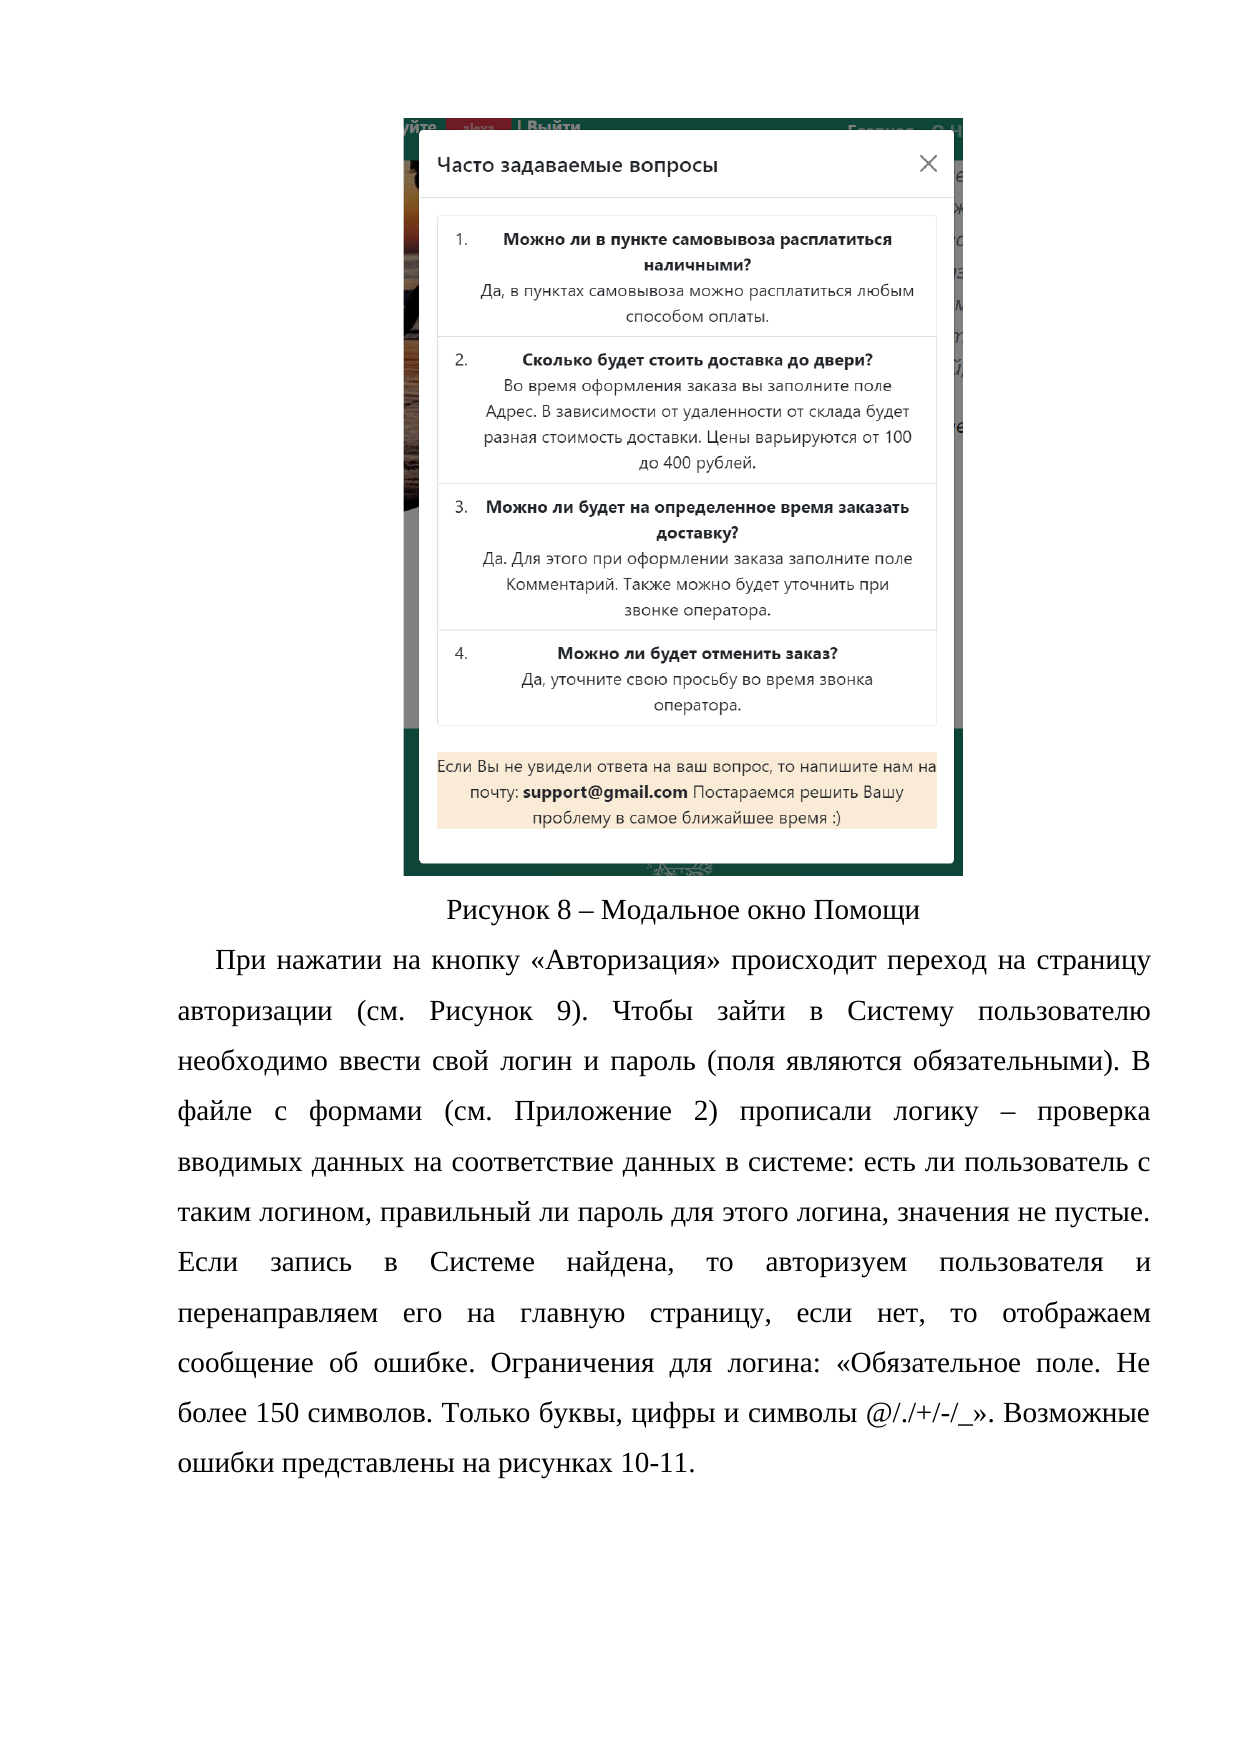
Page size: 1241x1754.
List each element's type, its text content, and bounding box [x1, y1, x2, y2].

text При нажатии на кнопку «Авторизация» происходит переход на страницу авторизации (см. Рисунок 9). Чтобы зайти в Систему пользователю необходимо ввести свой логин и пароль (поля являются обязательными). В файле с формами (см. Приложение 2) прописали логику – проверка вводимых данных на соответствие данных в системе: есть ли пользователь с таким логином, правильный ли пароль для этого логина, значения не пустые. Если запись в Системе найдена, то авторизуем пользователя и перенаправляем его на главную страницу, если нет, то отображаем сообщение об ошибке. Ограничения для логина: «Обязательное поле. Не более 150 символов. Только буквы, цифры и символы @/./+/-/_». Возможные ошибки представлены на рисунках 10-11. [177, 942, 1152, 1479]
picture [403, 118, 963, 876]
text Рисунок 8 – Модальное окно Помощи [177, 892, 1152, 926]
